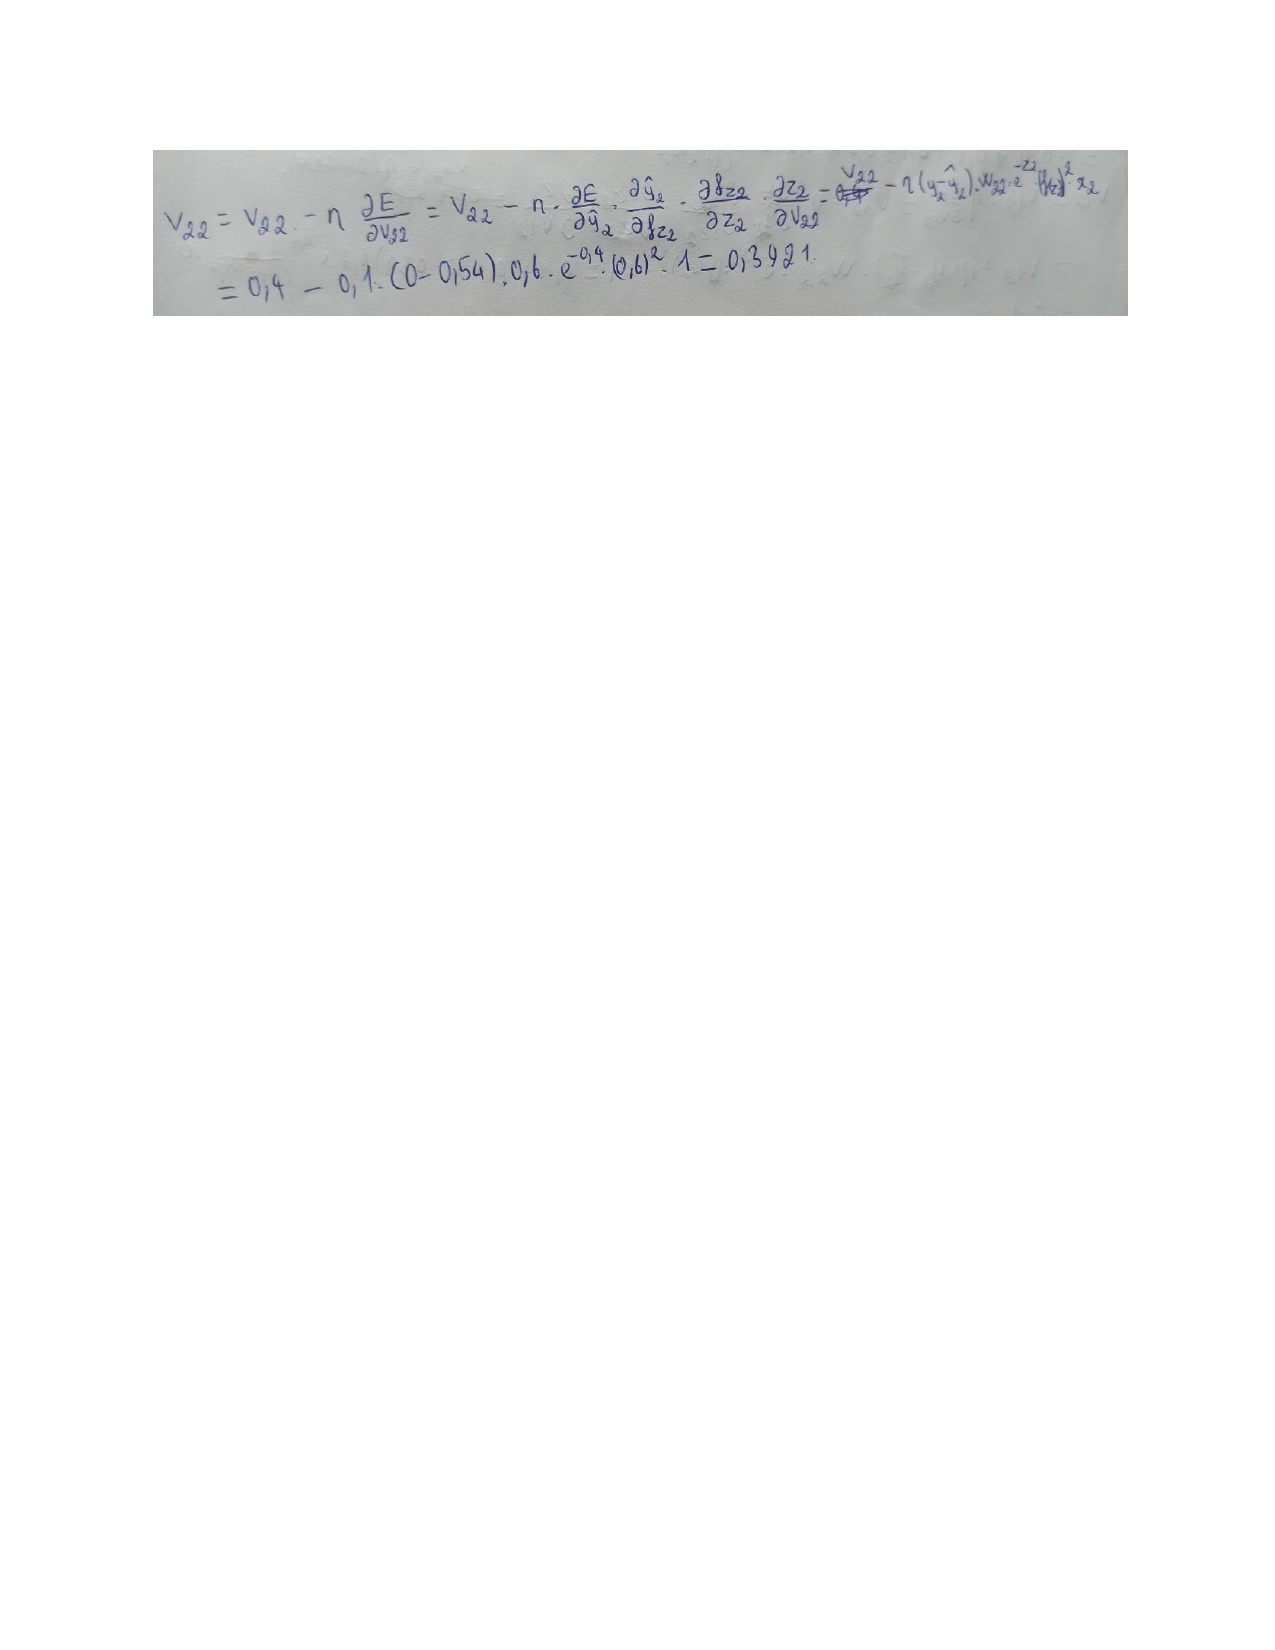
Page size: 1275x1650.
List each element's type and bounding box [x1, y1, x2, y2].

picture [153, 150, 1128, 316]
